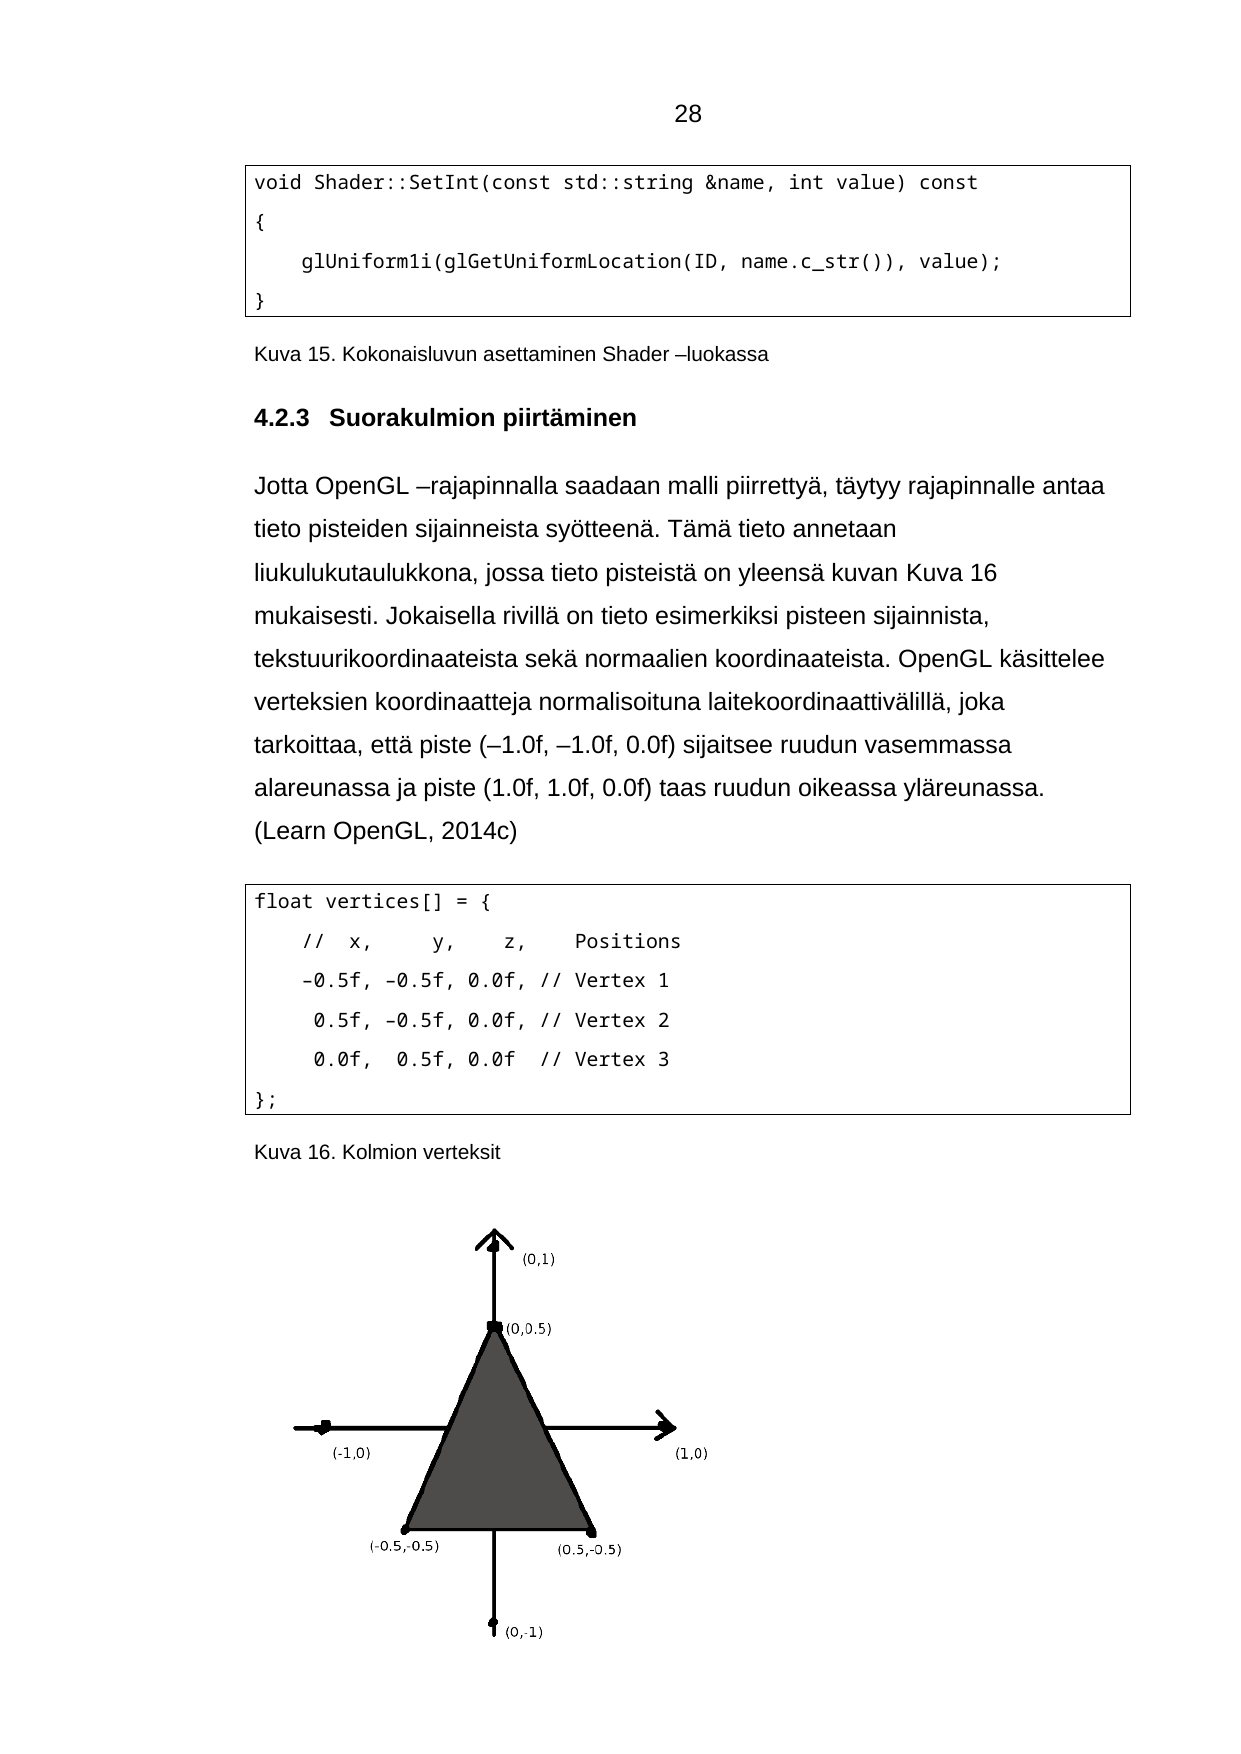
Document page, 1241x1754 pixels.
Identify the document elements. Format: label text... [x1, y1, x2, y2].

subtitle Suorakulmion piirtäminen [254, 403, 1122, 431]
text 0.0f, 0.5f, 0.0f // Vertex 3 [246, 1042, 1130, 1072]
text glUniform1i(glGetUniformLocation(ID, name.c_str()), value); [246, 244, 1130, 274]
text void Shader::SetInt(const std::string &name, int value) const [246, 166, 1130, 195]
text float vertices[] = { [246, 885, 1130, 914]
text } [246, 283, 1130, 316]
text –0.5f, –0.5f, 0.0f, // Vertex 1 [246, 963, 1130, 993]
text Kuva 15. Kokonaisluvun asettaminen Shader –luokassa [254, 342, 1122, 366]
text // x, y, z, Positions [246, 924, 1130, 954]
text Kuva 16. Kolmion verteksit [254, 1140, 1122, 1164]
text }; [246, 1082, 1130, 1114]
text 0.5f, –0.5f, 0.0f, // Vertex 2 [246, 1003, 1130, 1033]
text { [246, 204, 1130, 235]
picture [253, 1201, 732, 1668]
